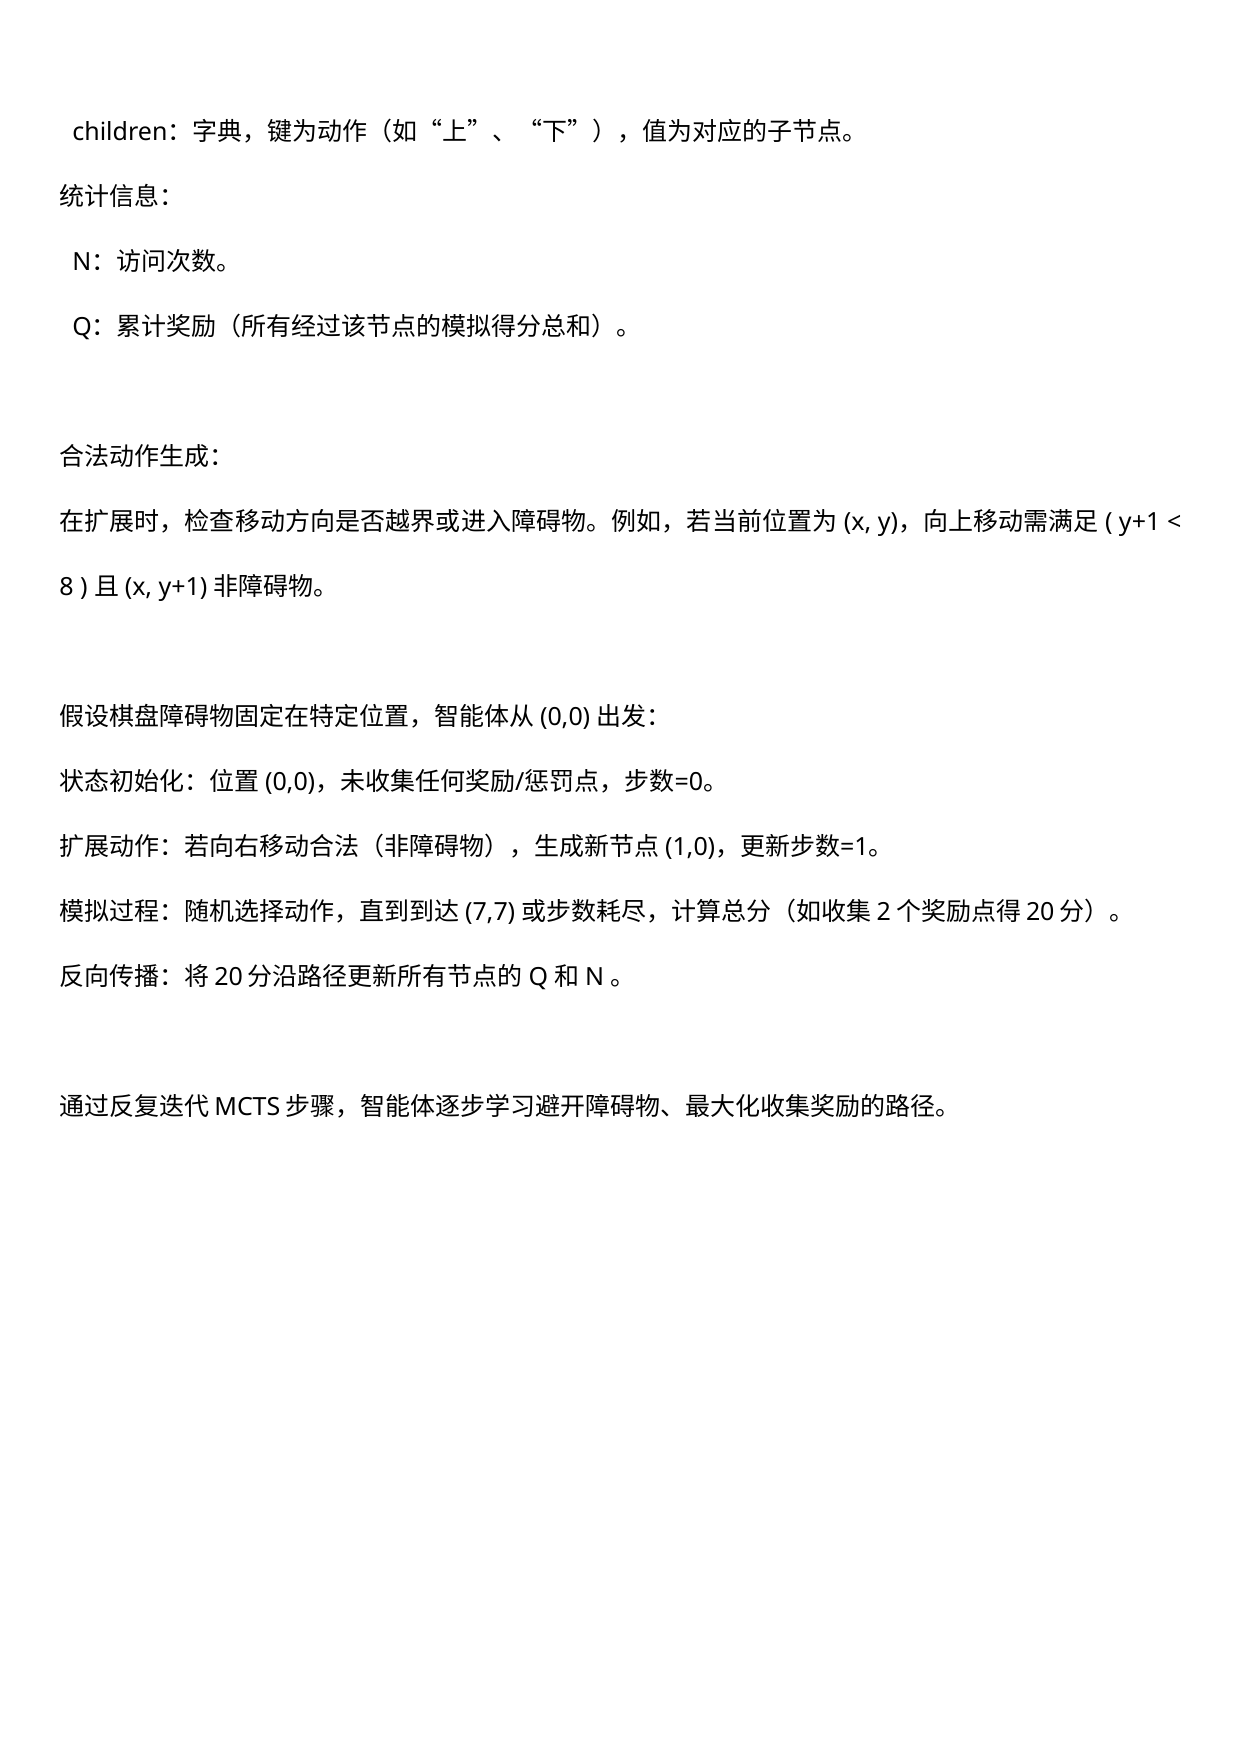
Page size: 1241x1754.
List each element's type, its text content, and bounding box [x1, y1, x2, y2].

text 反向传播：将20分沿路径更新所有节点的 Q 和 N 。 [59, 942, 1181, 1007]
text children：字典，键为动作（如“上”、“下”），值为对应的子节点。 [59, 97, 1181, 162]
text 在扩展时，检查移动方向是否越界或进入障碍物。例如，若当前位置为 (x, y)，向上移动需满足 ( y+1 < 8 ) 且 (x, y+1) 非障碍物。 [59, 487, 1181, 617]
text 扩展动作：若向右移动合法（非障碍物），生成新节点 (1,0)，更新步数=1。 [59, 812, 1181, 877]
text 状态初始化：位置 (0,0)，未收集任何奖励/惩罚点，步数=0。 [59, 747, 1181, 812]
text 假设棋盘障碍物固定在特定位置，智能体从 (0,0) 出发： [59, 682, 1181, 747]
text Q：累计奖励（所有经过该节点的模拟得分总和）。 [59, 292, 1181, 357]
text 合法动作生成： [59, 422, 1181, 487]
text 通过反复迭代MCTS步骤，智能体逐步学习避开障碍物、最大化收集奖励的路径。 [59, 1072, 1181, 1137]
text N：访问次数。 [59, 227, 1181, 292]
text 统计信息： [59, 162, 1181, 227]
text 模拟过程：随机选择动作，直到到达 (7,7) 或步数耗尽，计算总分（如收集2个奖励点得20分）。 [59, 877, 1181, 942]
